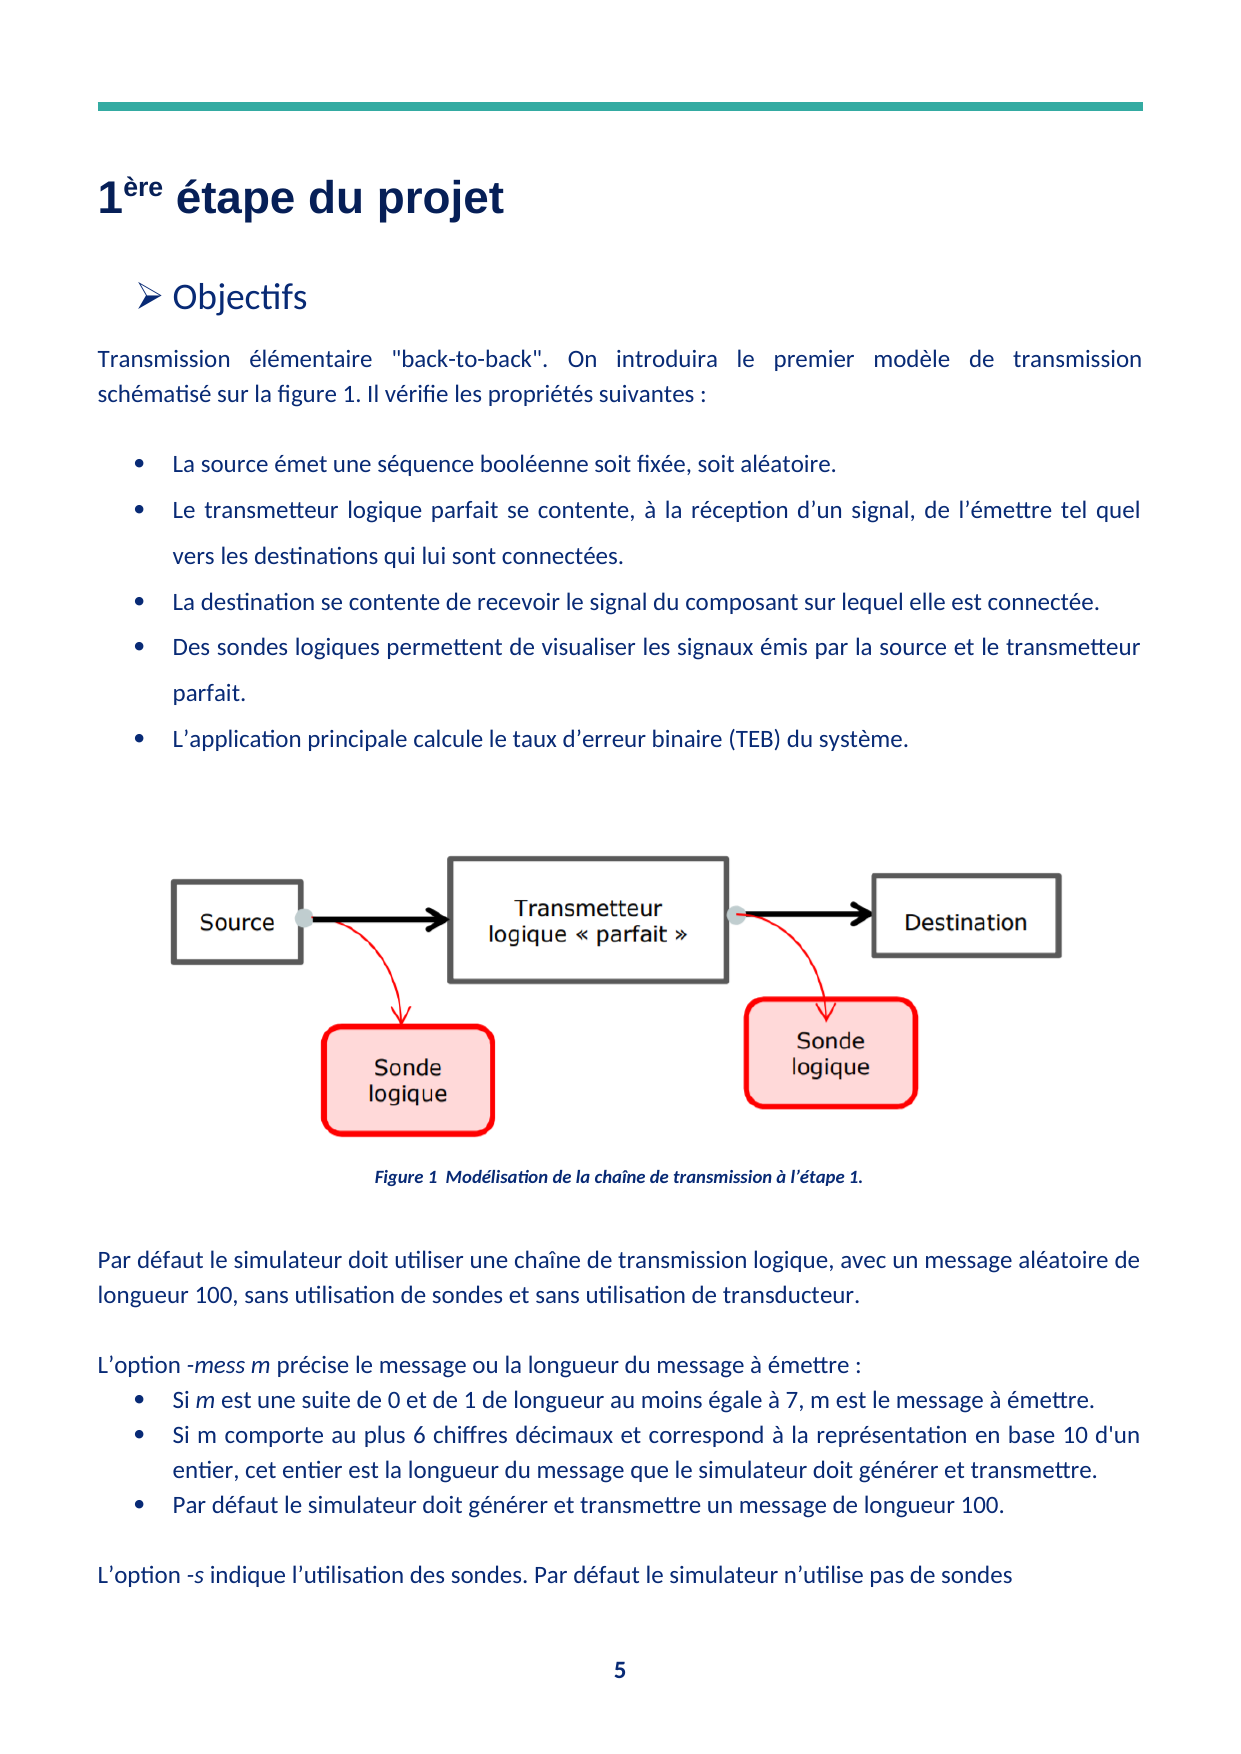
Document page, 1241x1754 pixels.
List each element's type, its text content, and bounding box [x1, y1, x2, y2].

text Par défaut le simulateur doit utiliser une chaîne de transmission logique, avec un message aléatoire de longueur 100, sans utilisation de sondes et sans utilisation de transducteur. [97, 1244, 1143, 1310]
text Figure 1 Modélisation de la chaîne de transmission à l’étape 1. [97, 1166, 1143, 1189]
text Transmission élémentaire "back-to-back". On introduira le premier modèle de transmission schématisé sur la figure 1. Il vérifie les propriétés suivantes : [97, 344, 1143, 409]
text L’option -mess m précise le message ou la longueur du message à émettre : [97, 1349, 1143, 1380]
list Si m est une suite de 0 et de 1 de longueur au moins égale à 7, m est le message à émettre. [135, 1384, 1143, 1415]
list La destination se contente de recevoir le signal du composant sur lequel elle est connectée. [135, 586, 1143, 616]
subtitle 1ère étape du projet [97, 171, 1143, 224]
picture [155, 828, 1085, 1162]
text L’option -s indique l’utilisation des sondes. Par défaut le simulateur n’utilise pas de sondes [97, 1559, 1143, 1590]
list La source émet une séquence booléenne soit fixée, soit aléatoire. [135, 449, 1143, 479]
list Le transmetteur logique parfait se contente, à la réception d’un signal, de l’émettre tel quel vers les destinations qui lui sont connectées. [135, 494, 1143, 571]
list Si m comporte au plus 6 chiffres décimaux et correspond à la représentation en base 10 d'un entier, cet entier est la longueur du message que le simulateur doit générer et transmettre. [135, 1419, 1143, 1485]
list Des sondes logiques permettent de visualiser les signaux émis par la source et le transmetteur parfait. [135, 632, 1143, 708]
list L’application principale calcule le taux d’erreur binaire (TEB) du système. [135, 723, 1143, 753]
subtitle Objectifs [135, 273, 1143, 319]
list Par défaut le simulateur doit générer et transmettre un message de longueur 100. [135, 1489, 1143, 1520]
